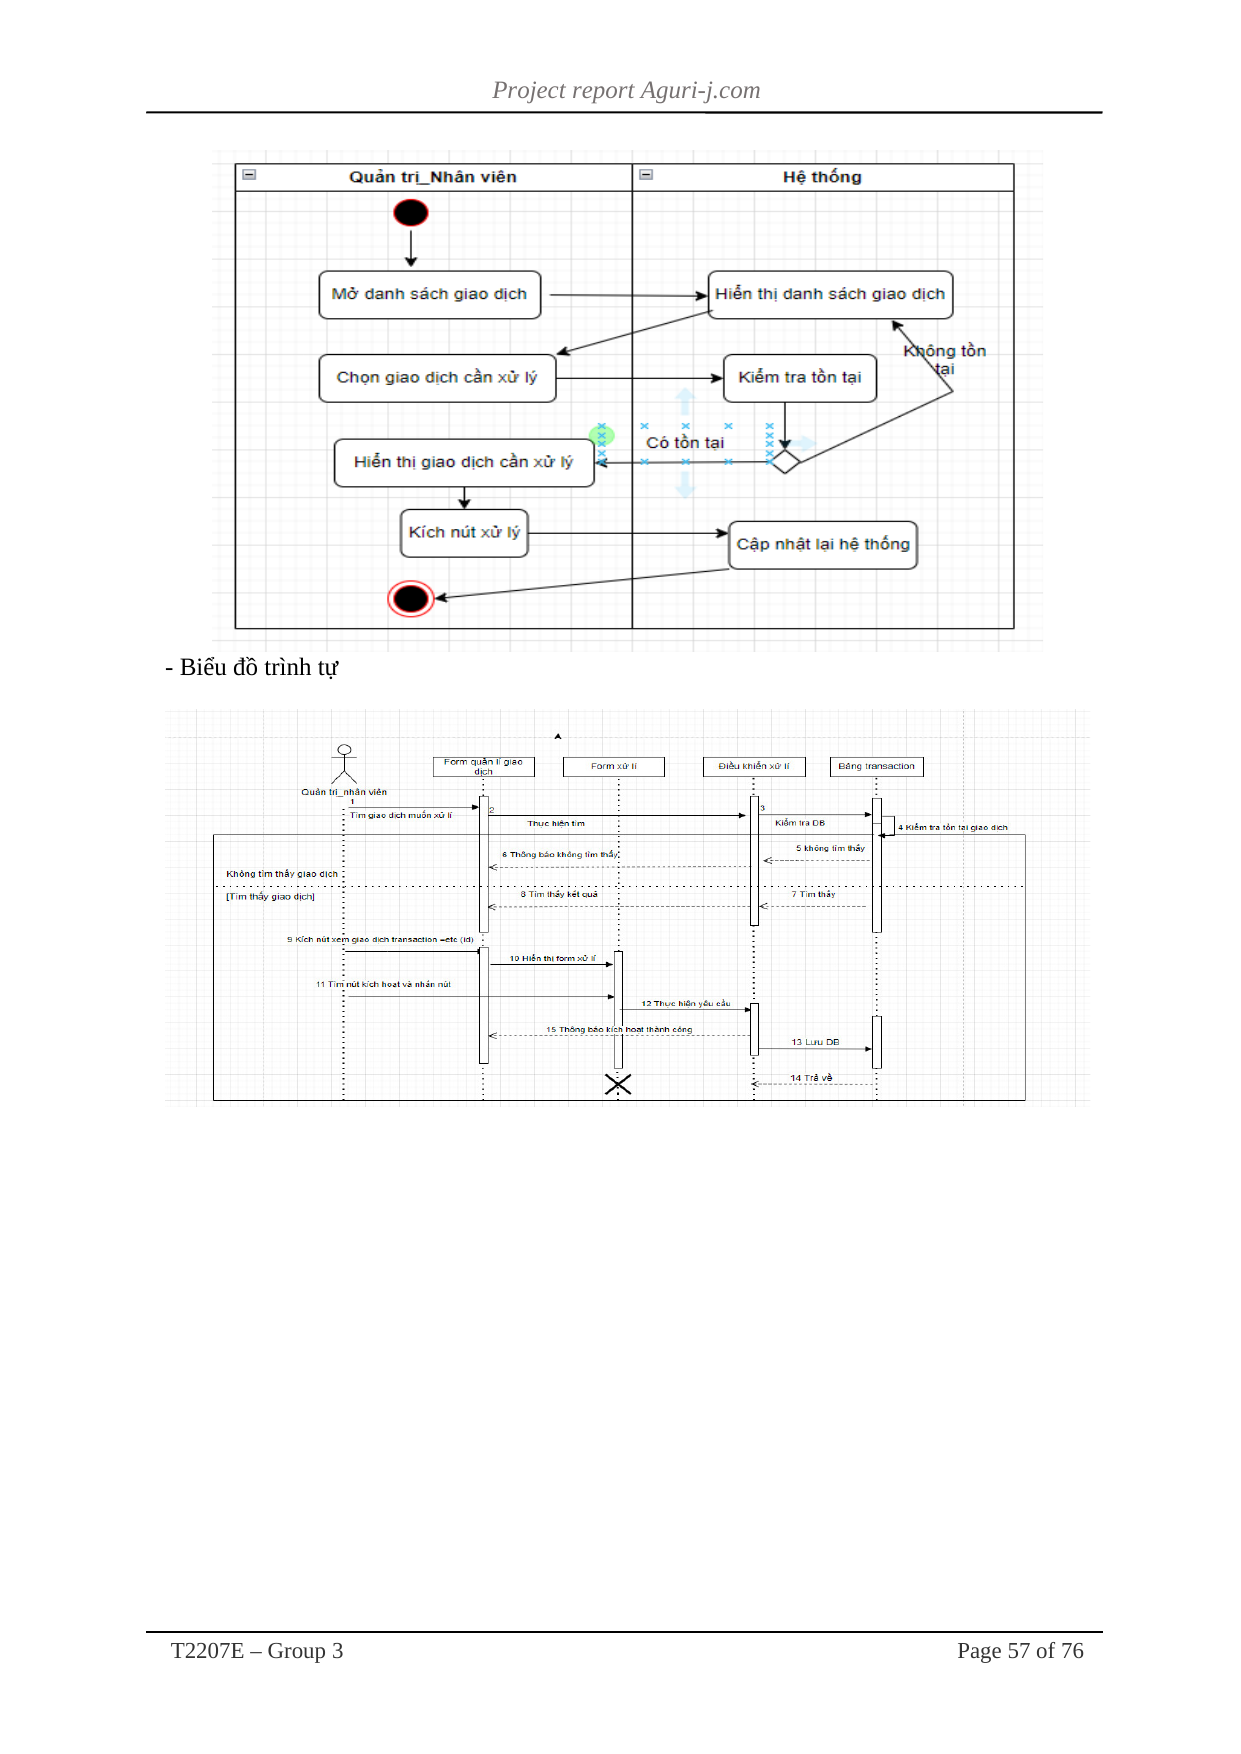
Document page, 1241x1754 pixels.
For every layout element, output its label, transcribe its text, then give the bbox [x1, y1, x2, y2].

picture [165, 709, 1091, 1107]
picture [212, 150, 1044, 652]
text - Biểu đồ trình tự [165, 652, 1090, 680]
